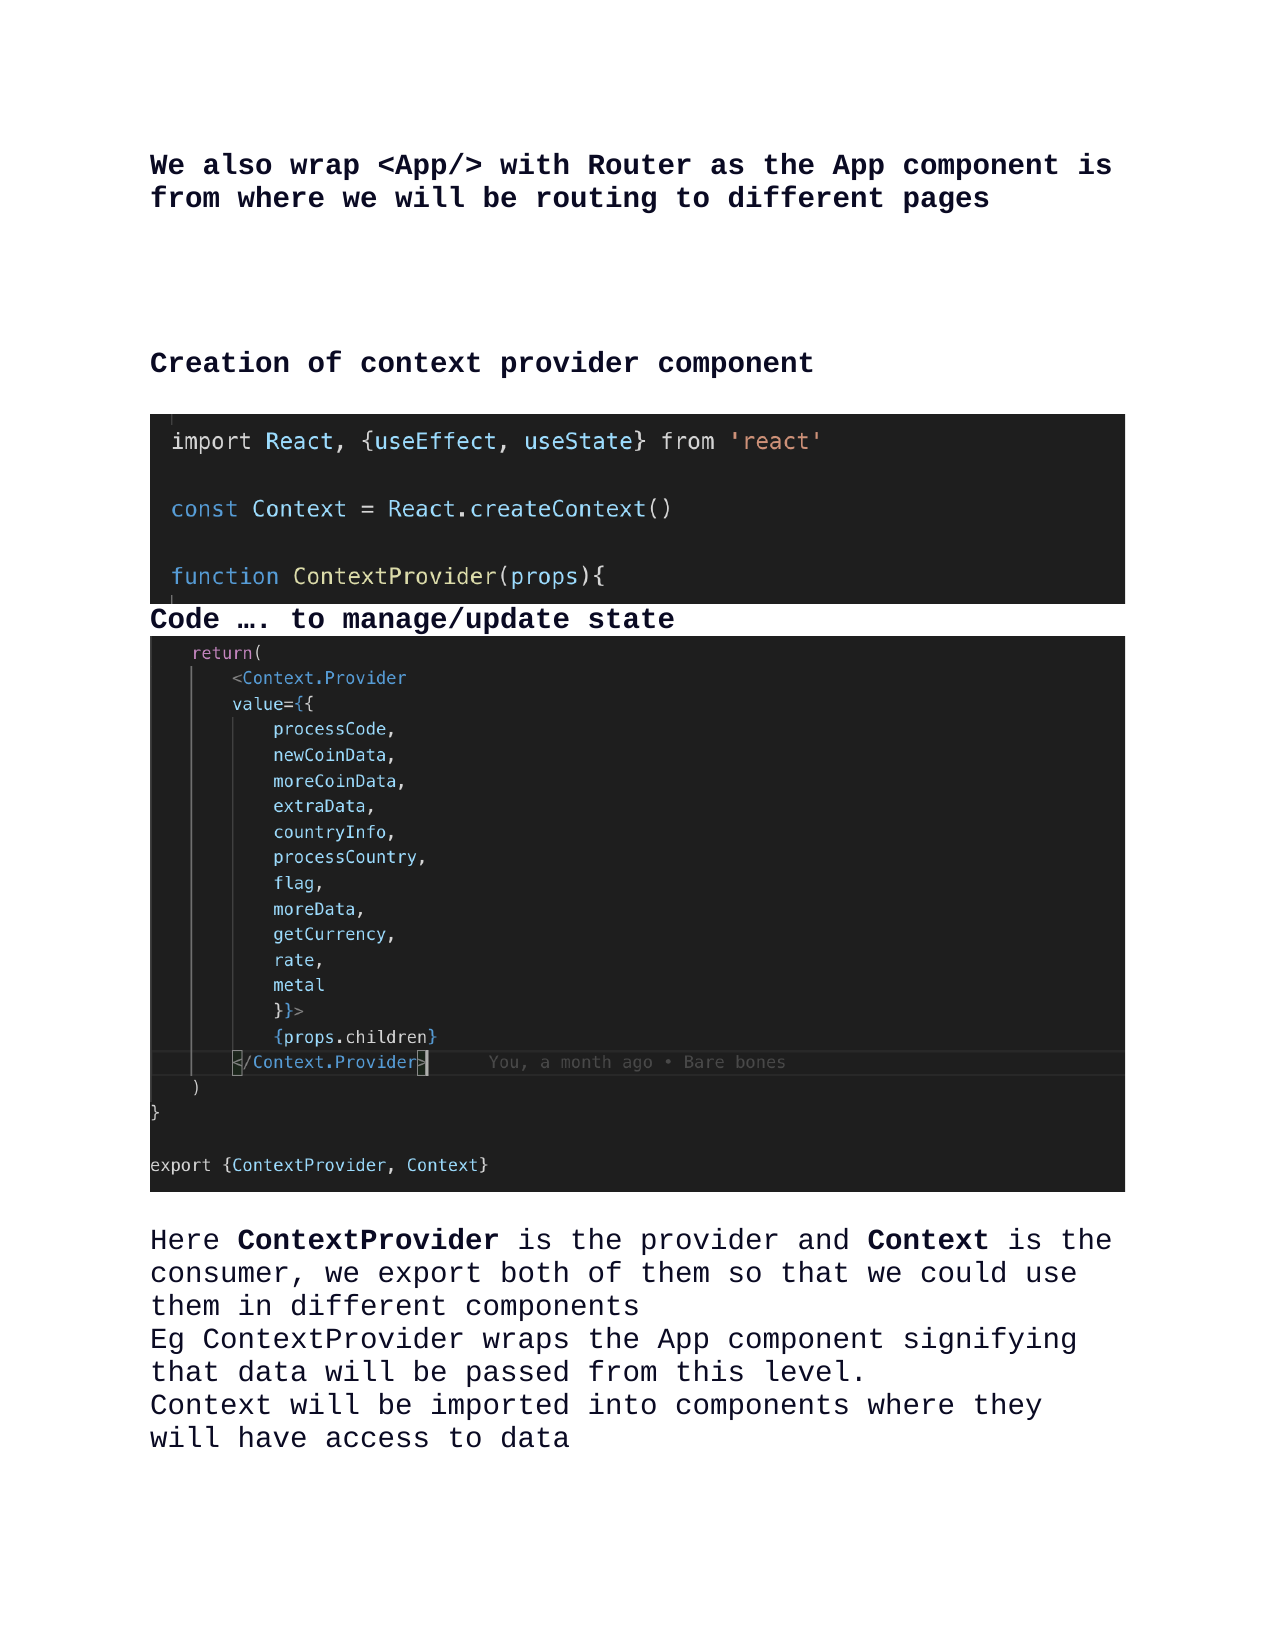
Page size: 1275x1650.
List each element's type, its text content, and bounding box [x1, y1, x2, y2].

text Code …. to manage/update state [150, 604, 1125, 636]
text Eg ContextProvider wraps the App component signifying that data will be passed from this level. [150, 1324, 1125, 1390]
text We also wrap <App/> with Router as the App component is from where we will be routing to different pages [150, 150, 1125, 216]
picture [150, 636, 1125, 1192]
text Here ContextProvider is the provider and Context is the consumer, we export both of them so that we could use them in different components [150, 1225, 1125, 1324]
text Creation of context provider component [150, 348, 1125, 381]
text Context will be imported into components where they will have access to data [150, 1390, 1125, 1456]
picture [150, 414, 1125, 604]
